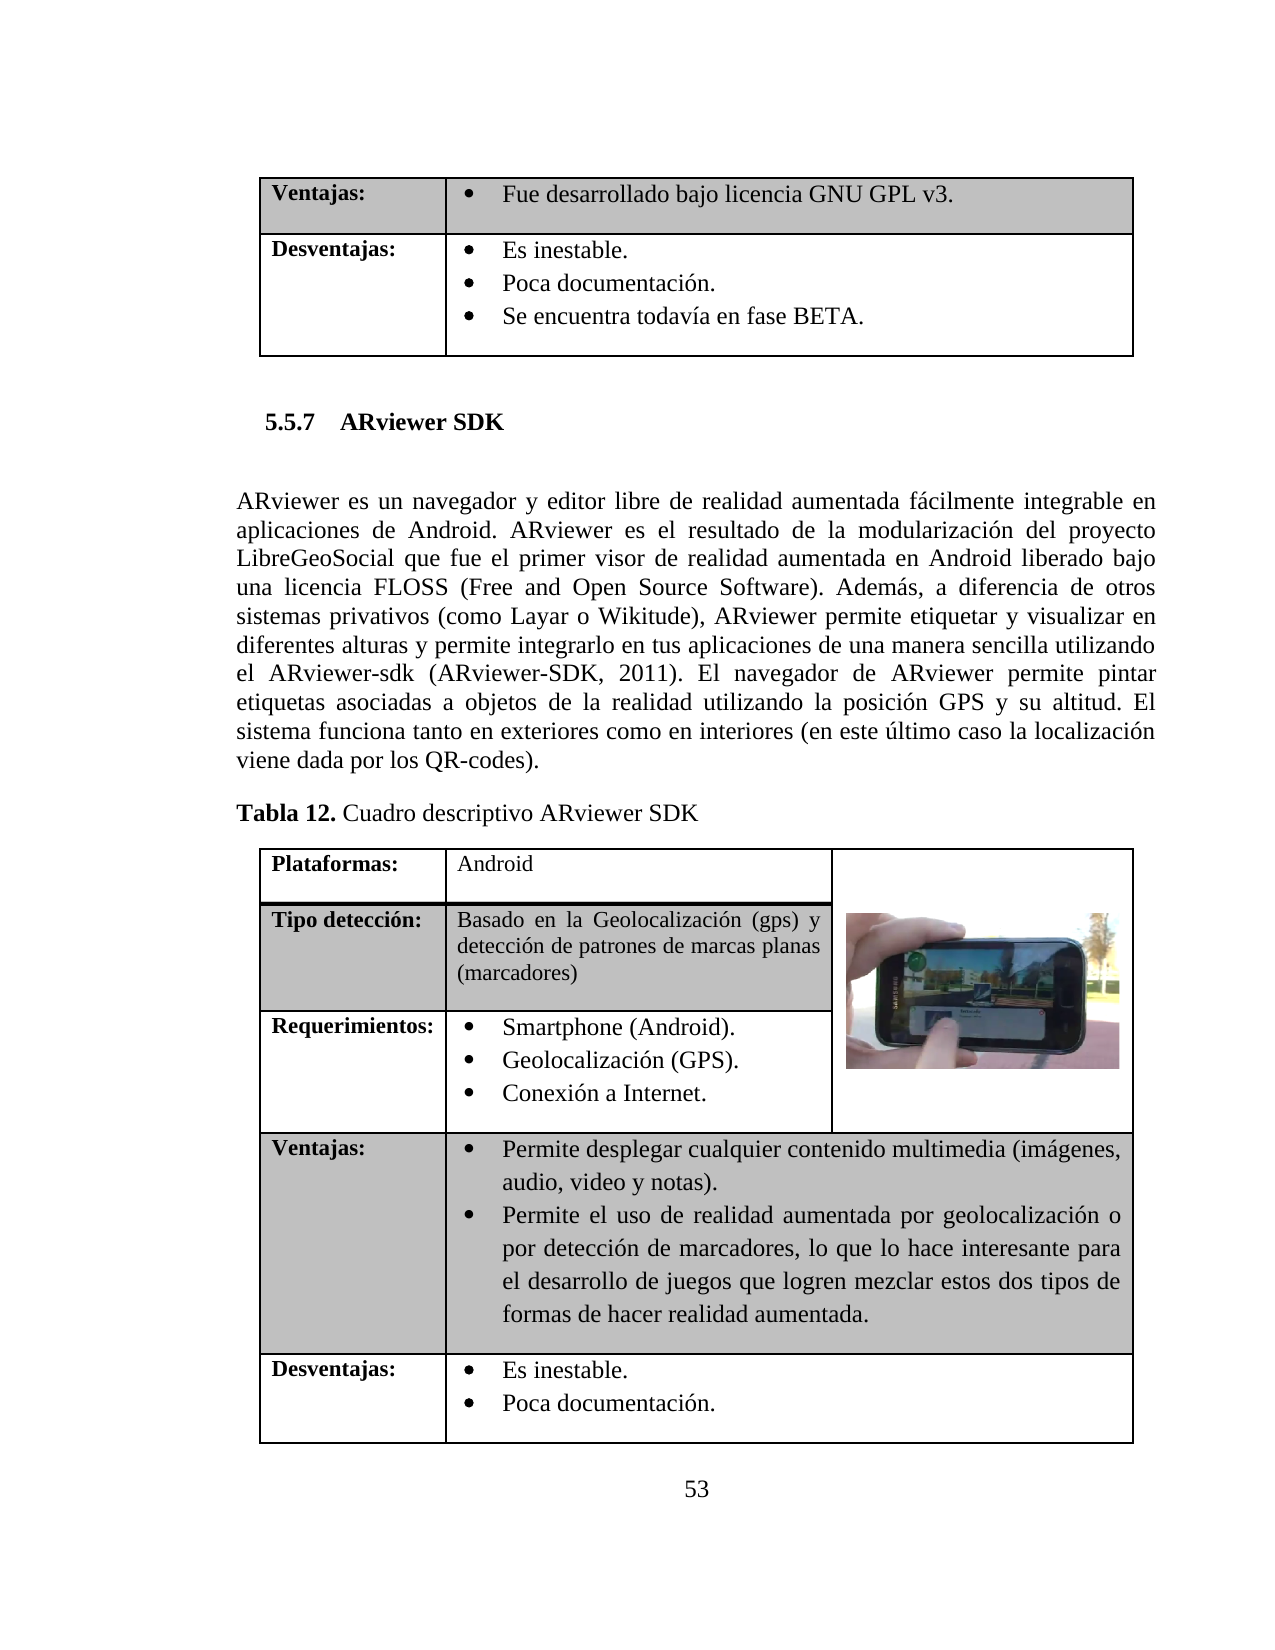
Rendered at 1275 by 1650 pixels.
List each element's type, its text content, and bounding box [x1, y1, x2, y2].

subtitle ARviewer SDK [265, 407, 1157, 436]
table_header [833, 850, 1132, 1132]
table_header Plataformas: [261, 850, 445, 901]
table_cell Smartphone (Android). Geolocalización (GPS). Conexión a Internet. [447, 1012, 831, 1132]
table_header Android [447, 850, 831, 901]
table_cell Requerimientos: [261, 1012, 445, 1132]
table_cell Fue desarrollado bajo licencia GNU GPL v3. [447, 179, 1132, 233]
table_cell Tipo detección: [261, 906, 445, 1010]
table_cell Ventajas: [261, 179, 445, 233]
text Tabla 12. Cuadro descriptivo ARviewer SDK [236, 798, 1157, 827]
table_cell Basado en la Geolocalización (gps) y detección de patrones de marcas planas (marcadores) [447, 906, 831, 1010]
table_cell Desventajas: [261, 235, 445, 355]
text ARviewer es un navegador y editor libre de realidad aumentada fácilmente integrable en aplicaciones de Android. ARviewer es el resultado de la modularización del proyecto LibreGeoSocial que fue el primer visor de realidad aumentada en Android liberado bajo una licencia FLOSS (Free and Open Source Software). Además, a diferencia de otros sistemas privativos (como Layar o Wikitude), ARviewer permite etiquetar y visualizar en diferentes alturas y permite integrarlo en tus aplicaciones de una manera sencilla utilizando el ARviewer-sdk . El navegador de ARviewer permite pintar etiquetas asociadas a objetos de la realidad utilizando la posición GPS y su altitud. El sistema funciona tanto en exteriores como en interiores (en este último caso la localización viene dada por los QR-codes). [236, 486, 1157, 773]
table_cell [447, 1355, 1132, 1442]
table_cell Es inestable. Poca documentación. Se encuentra todavía en fase BETA. [447, 235, 1132, 355]
table_cell Ventajas: [261, 1134, 445, 1353]
table_cell Permite desplegar cualquier contenido multimedia (imágenes, audio, video y notas). Permite el uso de realidad aumentada por geolocalización o por detección de marcadores, lo que lo hace interesante para el desarrollo de juegos que logren mezclar estos dos tipos de formas de hacer realidad aumentada. [447, 1134, 1132, 1353]
table_cell Desventajas: [261, 1355, 445, 1442]
picture [846, 913, 1120, 1069]
